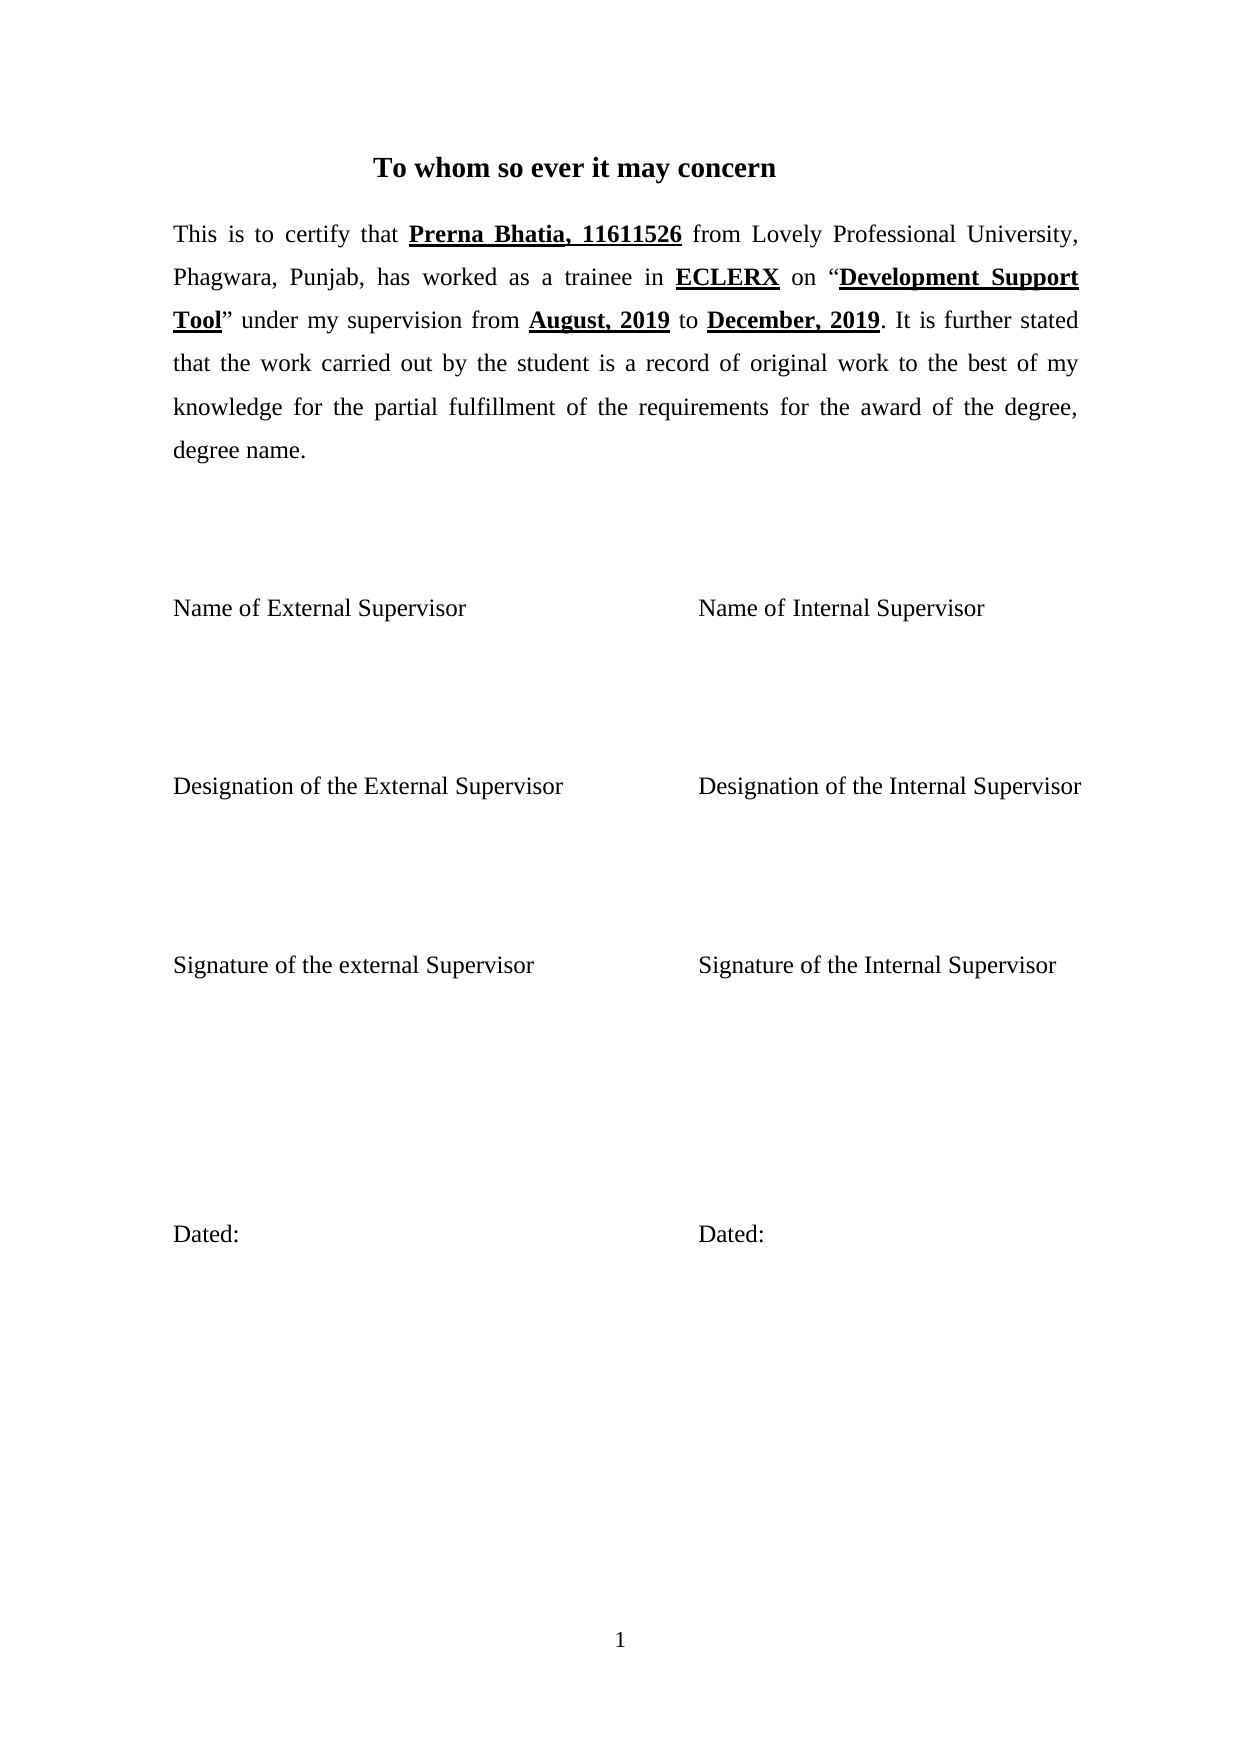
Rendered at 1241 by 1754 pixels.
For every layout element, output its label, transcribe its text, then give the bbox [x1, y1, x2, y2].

text To whom so ever it may concern [300, 150, 1090, 183]
text Name of External Supervisor Name of Internal Supervisor [173, 593, 1090, 622]
text Dated: Dated: [173, 1219, 1090, 1248]
text This is to certify that Prerna Bhatia, 11611526 from Lovely Professional University, Phagwara, Punjab, has worked as a trainee in ECLERX on “Development Support Tool” under my supervision from August, 2019 to December, 2019. It is further stated that the work carried out by the student is a record of original work to the best of my knowledge for the partial fulfillment of the requirements for the award of the degree, degree name. [173, 219, 1079, 463]
text Signature of the external Supervisor Signature of the Internal Supervisor [173, 950, 1090, 979]
text Designation of the External Supervisor Designation of the Internal Supervisor [173, 771, 1090, 800]
